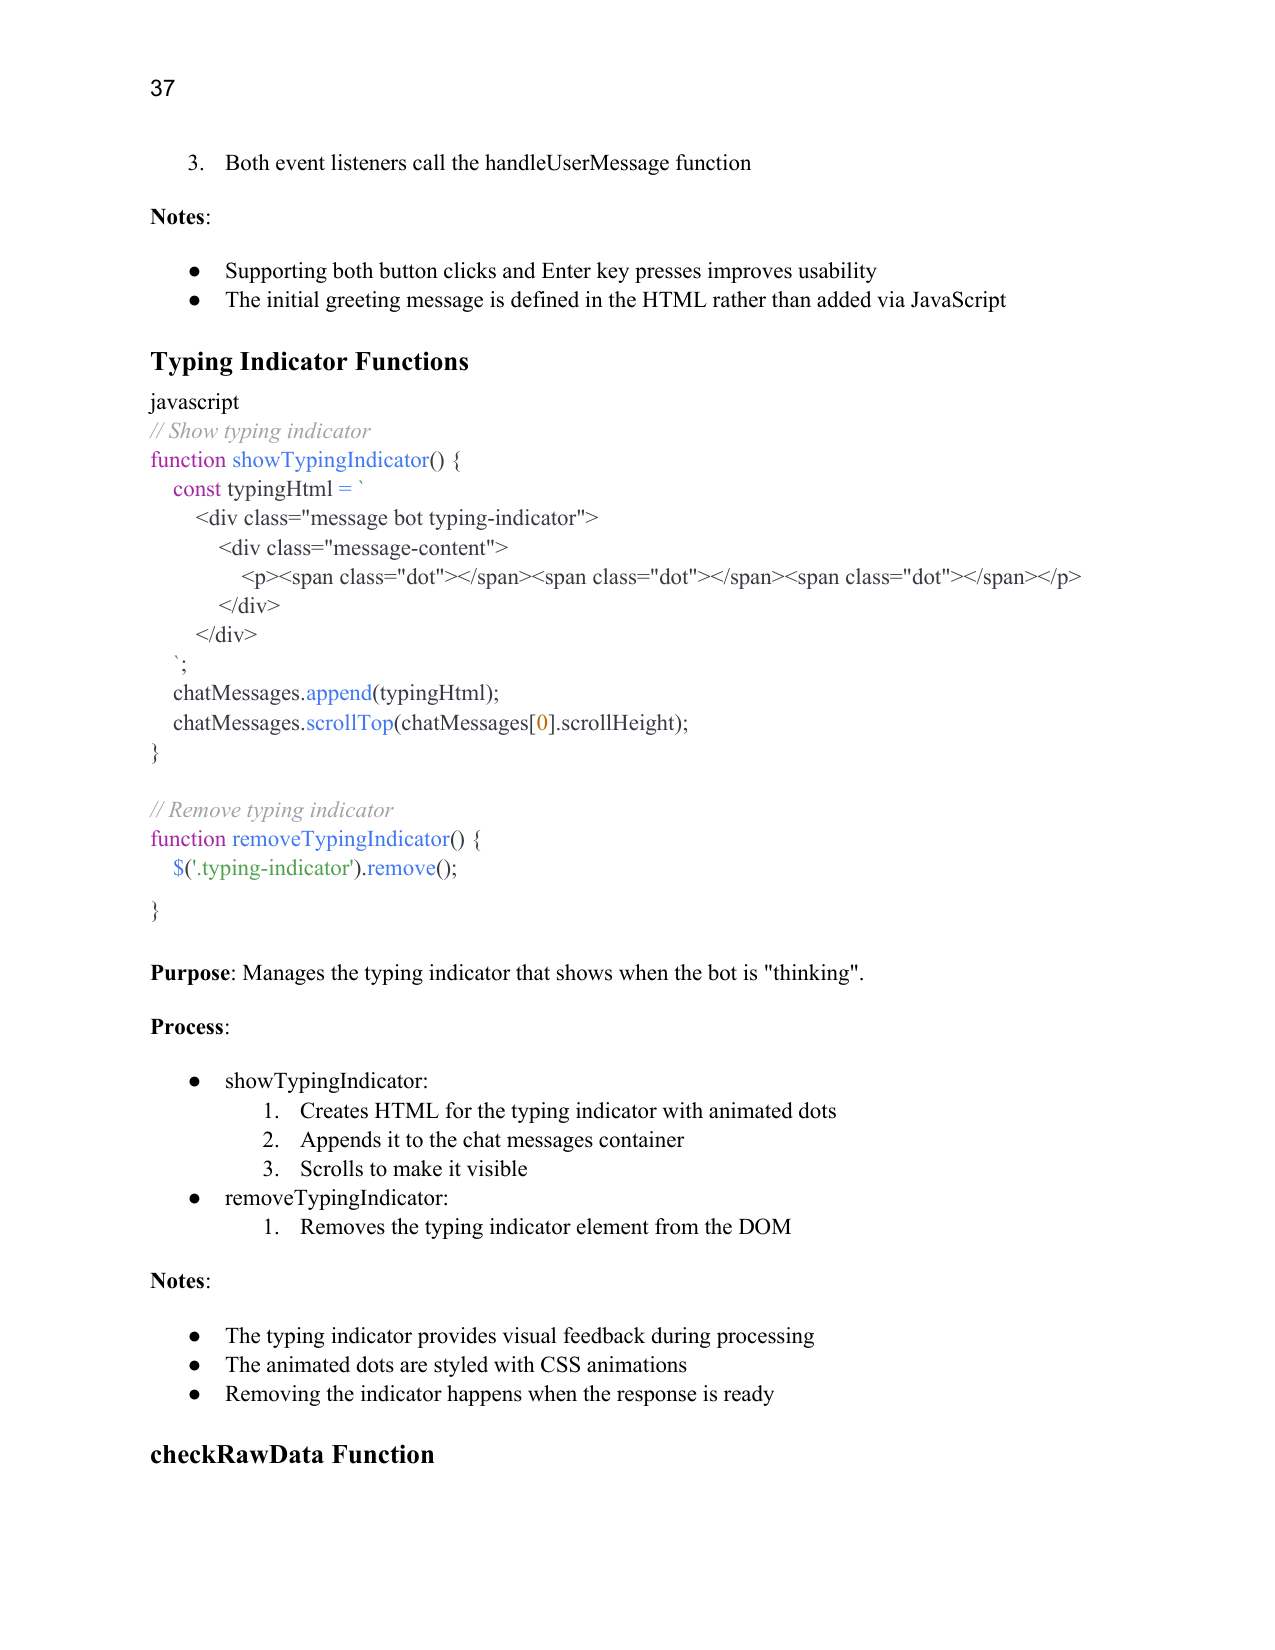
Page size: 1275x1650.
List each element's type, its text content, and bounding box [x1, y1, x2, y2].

text } [150, 739, 1125, 764]
text <div class="message-content"> [150, 534, 1125, 560]
list Scrolls to make it visible [262, 1156, 1125, 1181]
text Purpose: Manages the typing indicator that shows when the bot is "thinking". [150, 960, 1125, 986]
text chatMessages.scrollTop(chatMessages[0].scrollHeight); [150, 709, 1125, 735]
list The animated dots are styled with CSS animations [187, 1352, 1125, 1377]
list removeTypingIndicator: [187, 1185, 1125, 1211]
list showTypingIndicator: [187, 1068, 1125, 1094]
text const typingHtml = ` [150, 476, 1125, 502]
text <p><span class="dot"></span><span class="dot"></span><span class="dot"></span></p> [150, 564, 1125, 589]
subtitle Typing Indicator Functions [150, 346, 1125, 376]
text Notes: [150, 204, 1125, 229]
text Process: [150, 1014, 1125, 1040]
text Notes: [150, 1268, 1125, 1294]
list The initial greeting message is defined in the HTML rather than added via JavaScript [187, 287, 1125, 313]
text chatMessages.append(typingHtml); [150, 680, 1125, 706]
list Removing the indicator happens when the response is ready [187, 1381, 1125, 1406]
text </div> [150, 622, 1125, 647]
list Appends it to the chat messages container [262, 1127, 1125, 1152]
text $('.typing-indicator').remove(); [150, 855, 1125, 881]
text <div class="message bot typing-indicator"> [150, 505, 1125, 531]
list Creates HTML for the typing indicator with animated dots [262, 1098, 1125, 1123]
list Removes the typing indicator element from the DOM [262, 1214, 1125, 1240]
text javascript [150, 389, 1125, 414]
text function removeTypingIndicator() { [150, 826, 1125, 852]
list Both event listeners call the handleUserMessage function [187, 150, 1125, 175]
subtitle checkRawData Function [150, 1439, 1125, 1469]
text // Remove typing indicator [150, 797, 1125, 822]
text </div> [150, 593, 1125, 618]
list The typing indicator provides visual feedback during processing [187, 1323, 1125, 1348]
text function showTypingIndicator() { [150, 447, 1125, 472]
text } [150, 897, 1125, 922]
text `; [150, 651, 1125, 677]
text // Show typing indicator [150, 418, 1125, 443]
list Supporting both button clicks and Enter key presses improves usability [187, 258, 1125, 284]
